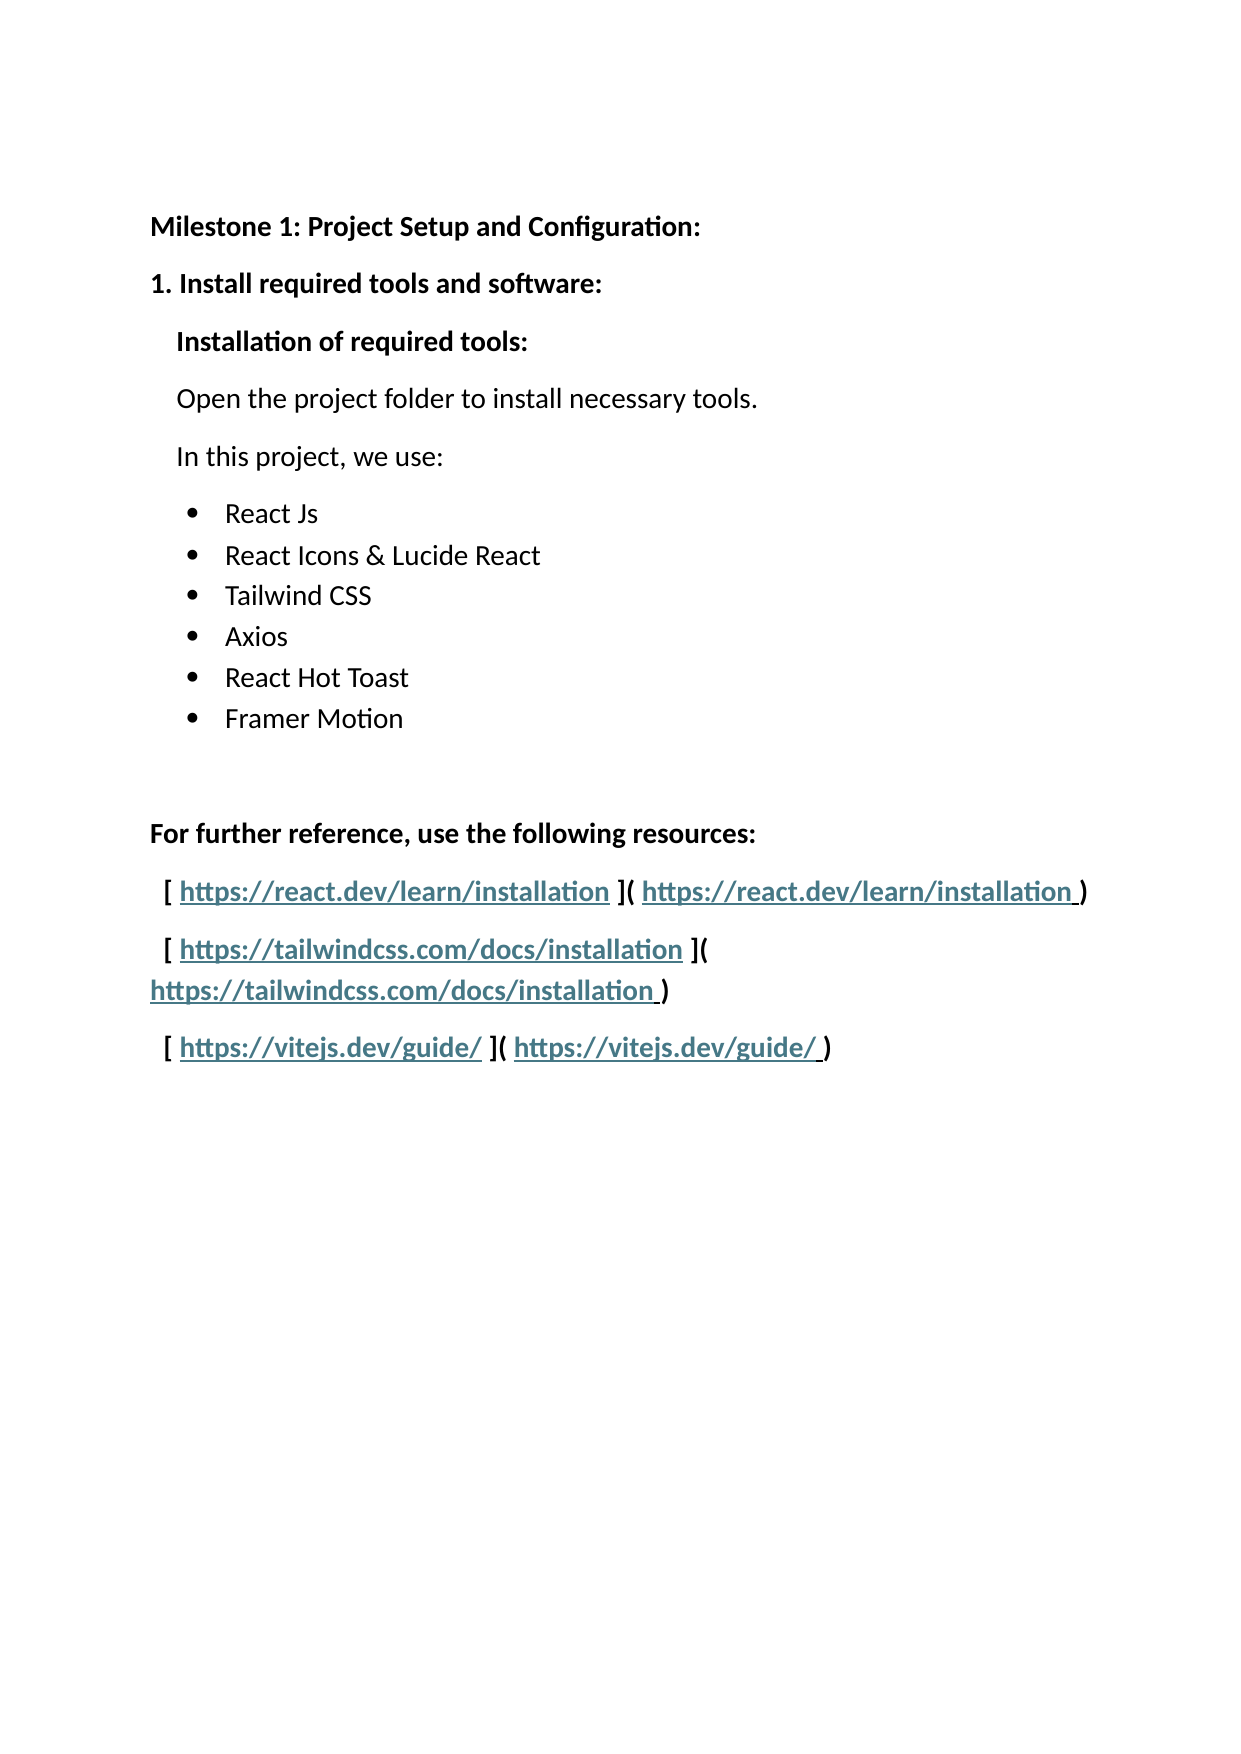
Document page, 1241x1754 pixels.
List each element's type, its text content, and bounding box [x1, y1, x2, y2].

text Milestone 1: Project Setup and Configuration: [150, 208, 1090, 243]
text Open the project folder to install necessary tools. [150, 380, 1090, 416]
list React Icons & Lucide React [187, 537, 1090, 572]
list React Js [187, 496, 1090, 531]
text Installation of required tools: [150, 323, 1090, 358]
text [ https://react.dev/learn/installation ]( https://react.dev/learn/installation ) [150, 873, 1090, 909]
list Axios [187, 618, 1090, 654]
list Framer Motion [187, 700, 1090, 736]
list React Hot Toast [187, 659, 1090, 695]
text For further reference, use the following resources: [150, 816, 1090, 851]
text [ https://tailwindcss.com/docs/installation ]( https://tailwindcss.com/docs/installation ) [150, 931, 1090, 1007]
list Tailwind CSS [187, 577, 1090, 613]
text 1. Install required tools and software: [150, 265, 1090, 301]
text In this project, we use: [150, 438, 1090, 474]
text [ https://vitejs.dev/guide/ ]( https://vitejs.dev/guide/ ) [150, 1029, 1090, 1065]
